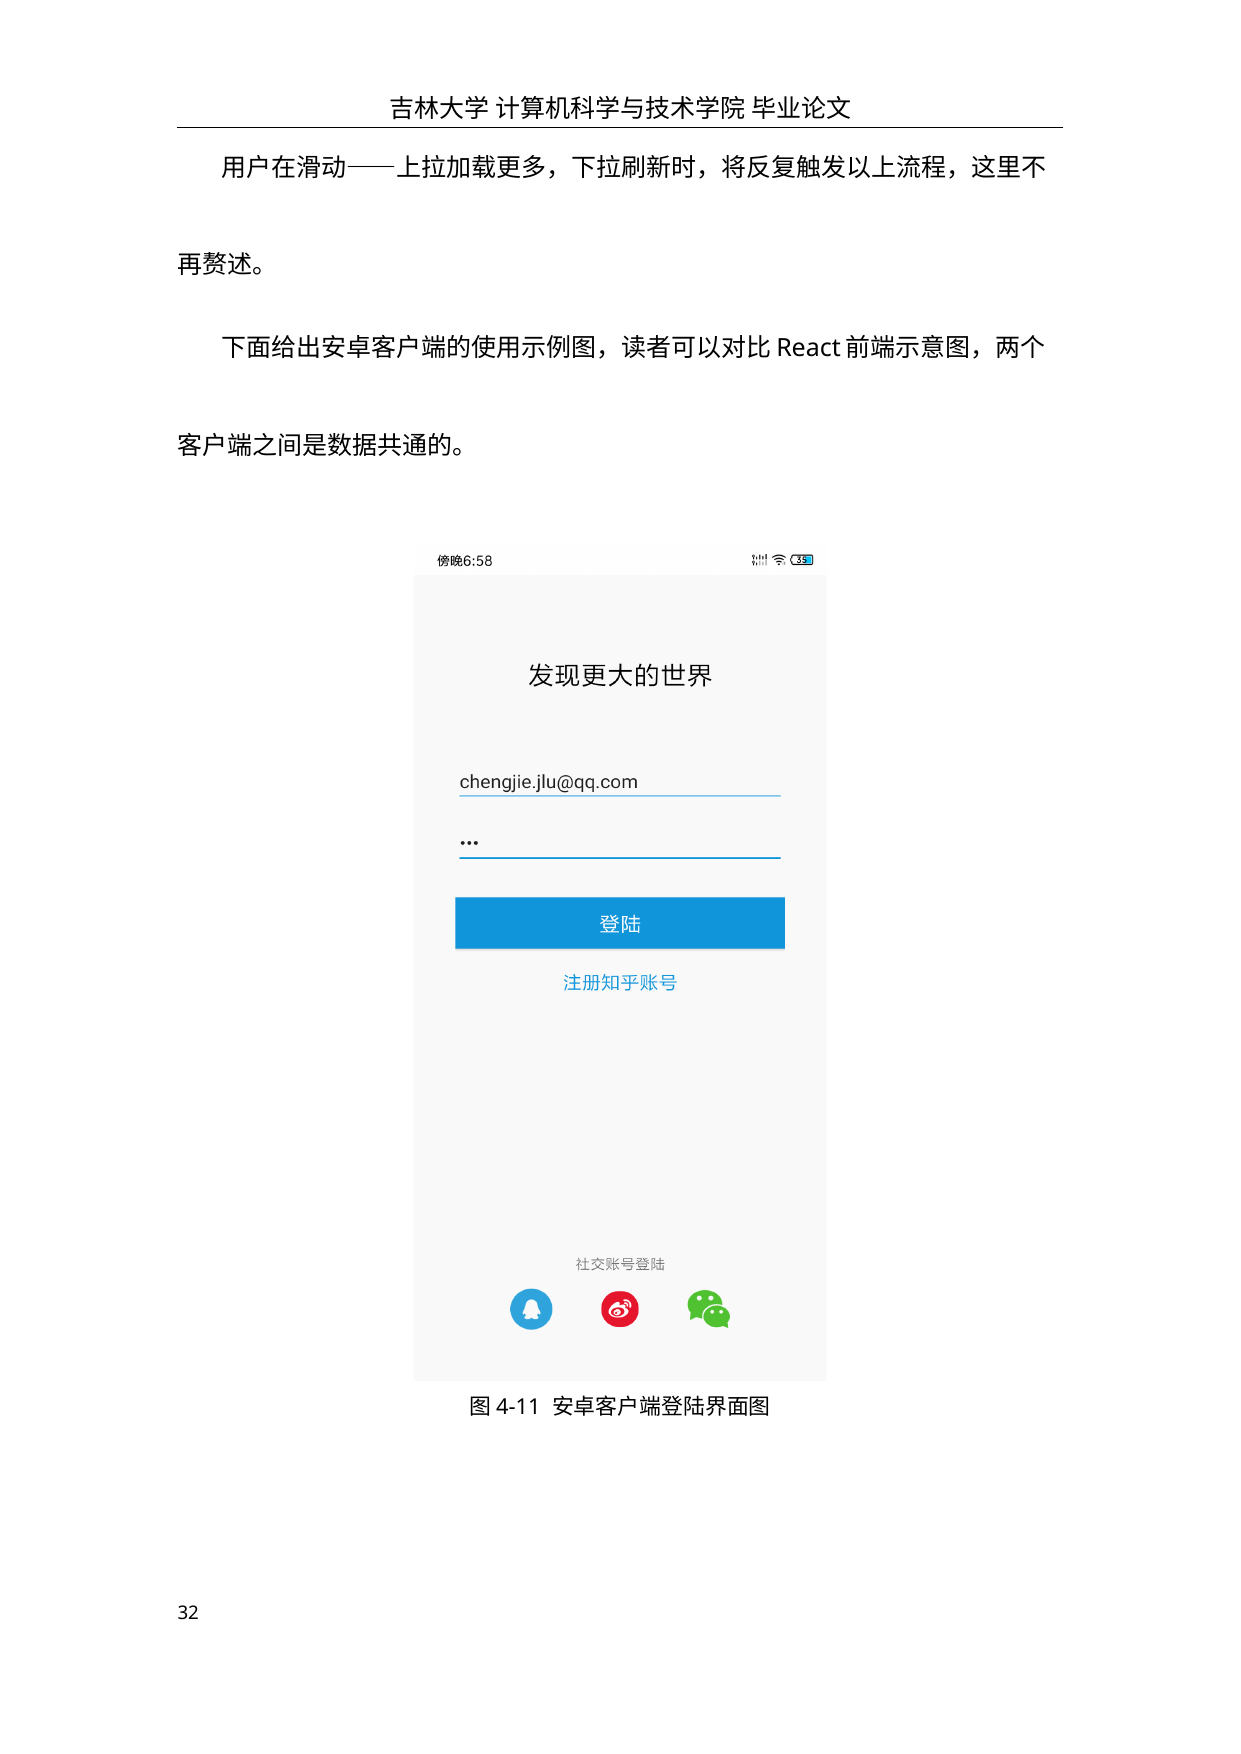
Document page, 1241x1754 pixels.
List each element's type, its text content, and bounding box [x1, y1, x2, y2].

text 用户在滑动——上拉加载更多，下拉刷新时，将反复触发以上流程，这里不再赘述。 [177, 133, 1063, 295]
text 下面给出安卓客户端的使用示例图，读者可以对比React前端示意图，两个客户端之间是数据共通的。 [177, 313, 1063, 476]
text 图4-11 安卓客户端登陆界面图 [177, 1388, 1063, 1421]
picture [413, 543, 827, 1381]
